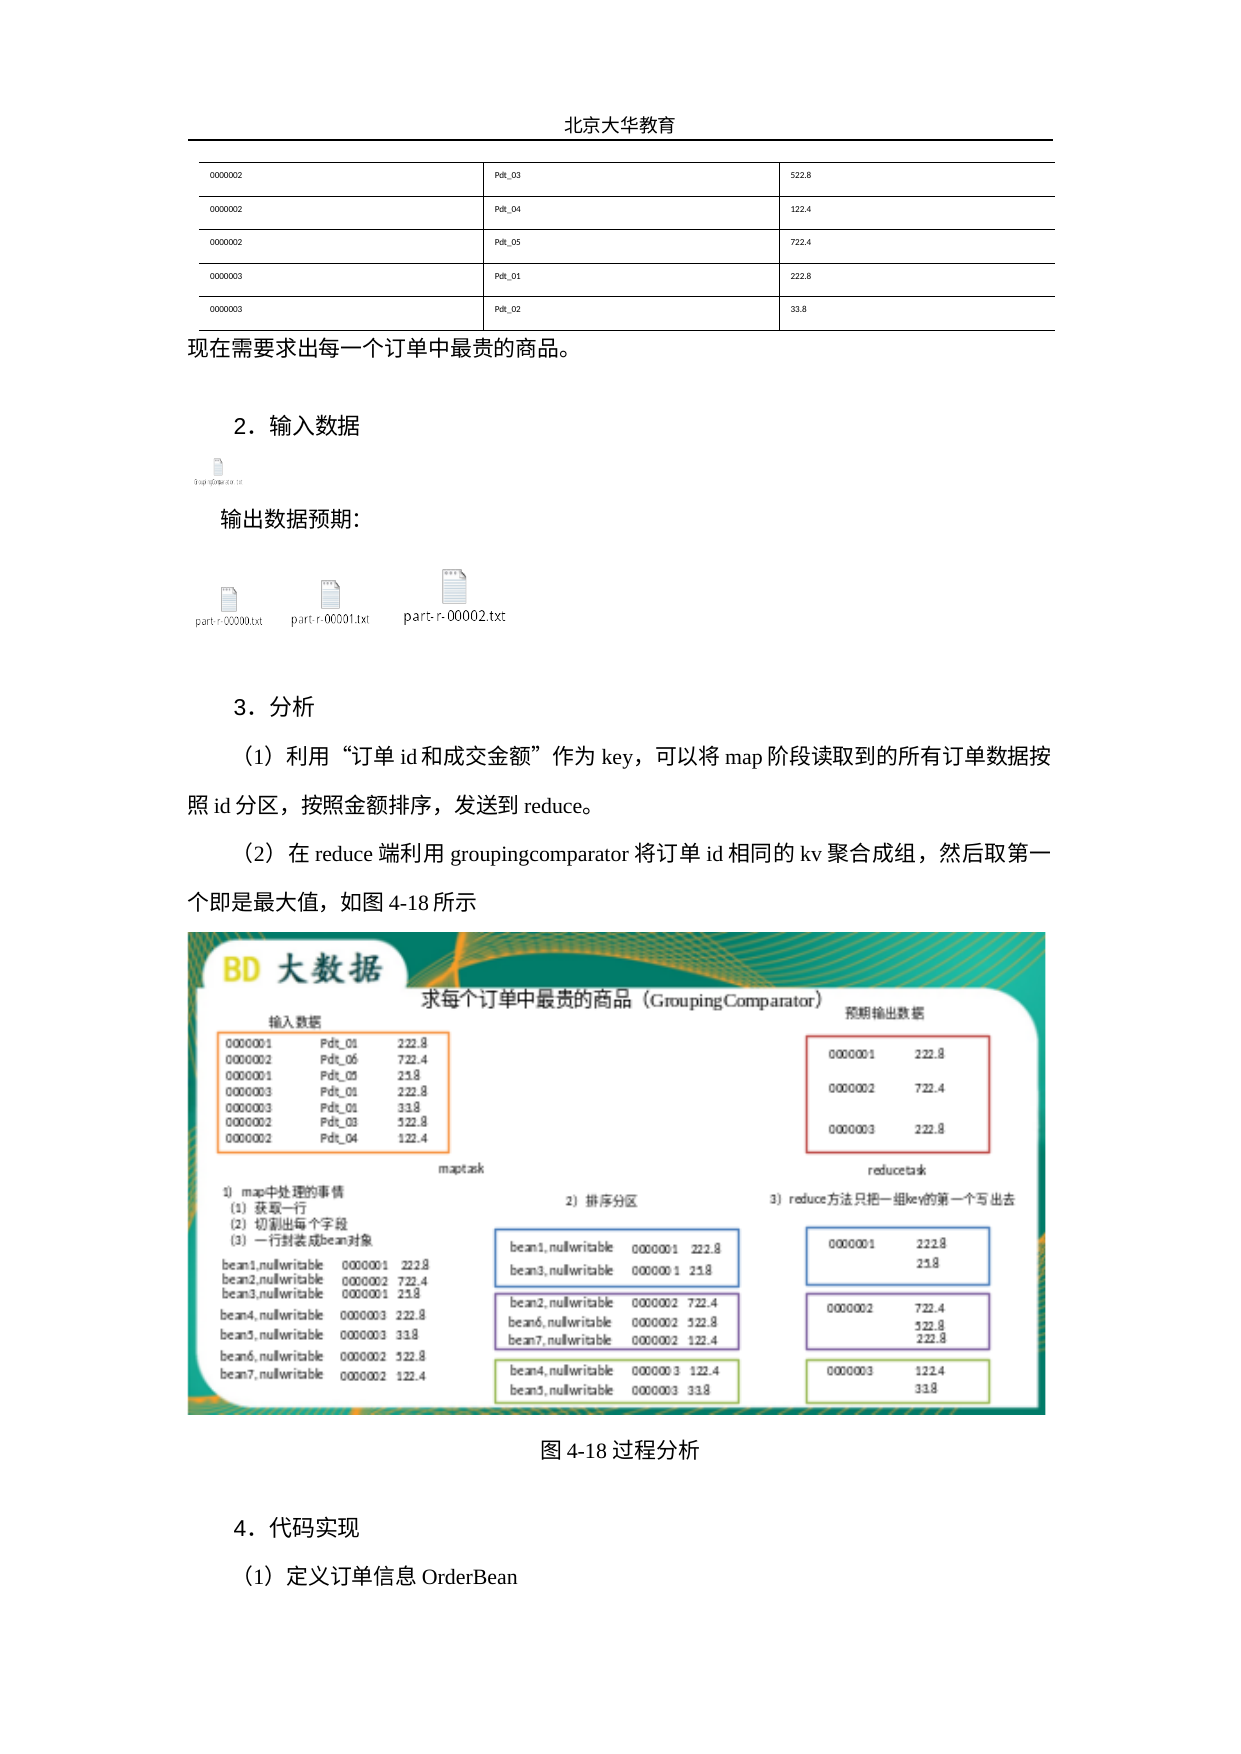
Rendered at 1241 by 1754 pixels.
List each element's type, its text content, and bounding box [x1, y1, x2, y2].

table_cell 0000002 [199, 197, 483, 229]
table_cell 0000002 [199, 163, 483, 196]
table_cell 0000002 [199, 230, 483, 263]
table_cell Pdt_04 [484, 197, 779, 229]
text 输出数据预期： [187, 502, 1053, 534]
text （2）在reduce端利用groupingcomparator将订单id相同的kv聚合成组，然后取第一个即是最大值，如图4-18所示 [187, 836, 1053, 917]
text 现在需要求出每一个订单中最贵的商品。 [187, 331, 1053, 363]
table_cell Pdt_05 [484, 230, 779, 263]
table_cell Pdt_03 [484, 163, 779, 196]
table_cell Pdt_01 [484, 264, 779, 296]
table_cell 522.8 [780, 163, 1055, 196]
table_cell 0000003 [199, 297, 483, 330]
table_cell 222.8 [780, 264, 1055, 296]
text （1）定义订单信息OrderBean [187, 1559, 1053, 1591]
table_cell Pdt_02 [484, 297, 779, 330]
text 3．分析 [187, 673, 1053, 738]
text （1）利用“订单id和成交金额”作为key，可以将map阶段读取到的所有订单数据按照id分区，按照金额排序，发送到reduce。 [187, 738, 1053, 820]
table_cell 0000003 [199, 264, 483, 296]
text 图4-18 过程分析 [187, 1433, 1053, 1465]
table_cell 722.4 [780, 230, 1055, 263]
table_cell 33.8 [780, 297, 1055, 330]
table_cell 122.4 [780, 197, 1055, 229]
text 2．输入数据 [187, 392, 1053, 457]
text 4．代码实现 [187, 1494, 1053, 1559]
